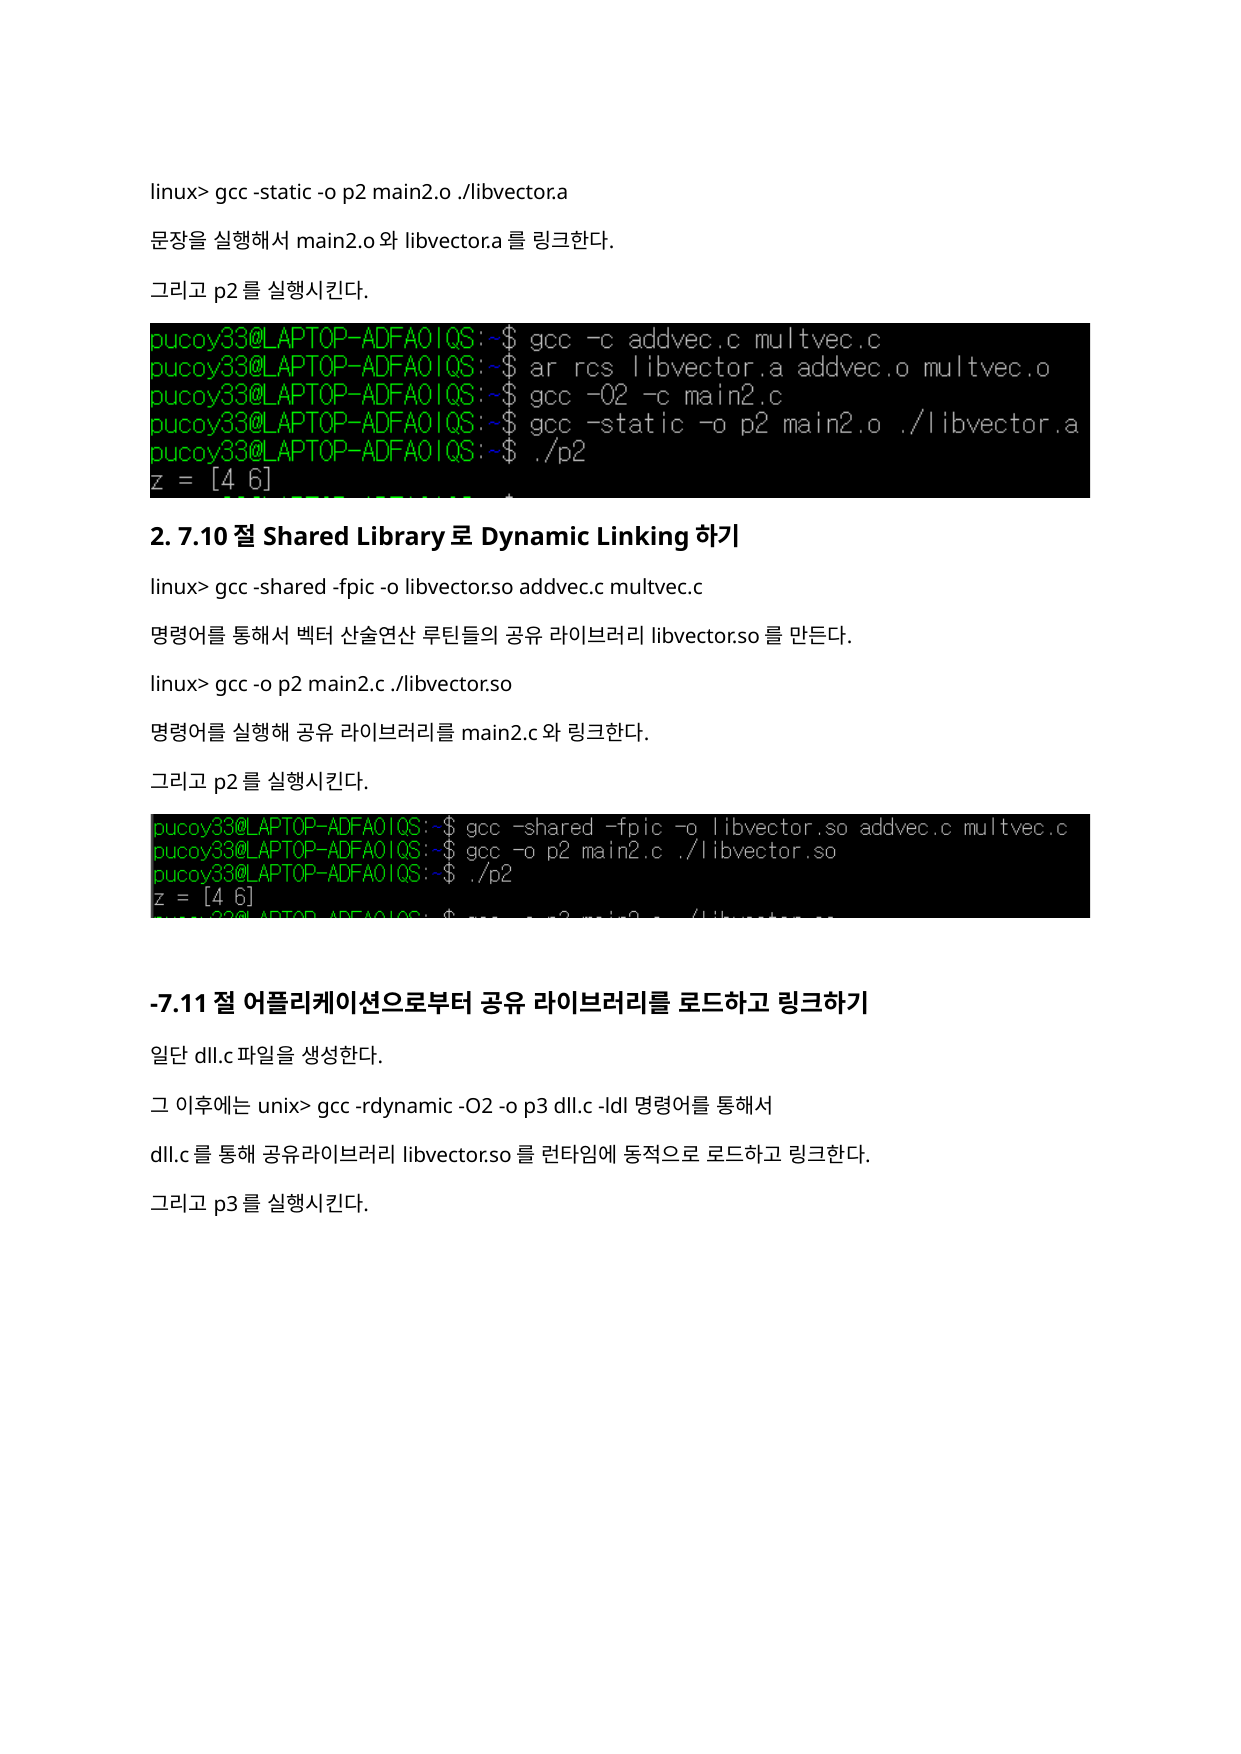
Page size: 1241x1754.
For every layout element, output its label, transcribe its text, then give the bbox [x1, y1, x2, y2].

text 명령어를 통해서 벡터 산술연산 루틴들의 공유 라이브러리 libvector.so를 만든다. [150, 619, 1090, 650]
text 일단 dll.c파일을 생성한다. [150, 1039, 1090, 1070]
picture [150, 323, 1091, 498]
text 그리고 p2를 실행시킨다. [150, 765, 1090, 796]
text 문장을 실행해서 main2.o와 libvector.a를 링크한다. [150, 224, 1090, 255]
text linux> gcc -static -o p2 main2.o ./libvector.a [150, 177, 1090, 206]
text -7.11절 어플리케이션으로부터 공유 라이브러리를 로드하고 링크하기 [150, 984, 1090, 1020]
text 2. 7.10절 Shared Library로 Dynamic Linking하기 [150, 516, 1090, 553]
text 그리고 p2를 실행시킨다. [150, 274, 1090, 304]
text dll.c를 통해 공유라이브러리 libvector.so를 런타임에 동적으로 로드하고 링크한다. [150, 1138, 1090, 1169]
text 그리고 p3를 실행시킨다. [150, 1188, 1090, 1218]
text linux> gcc -shared -fpic -o libvector.so addvec.c multvec.c [150, 572, 1090, 601]
picture [150, 814, 1091, 918]
text linux> gcc -o p2 main2.c ./libvector.so [150, 669, 1090, 697]
text 그 이후에는 unix> gcc -rdynamic -O2 -o p3 dll.c -ldl 명령어를 통해서 [150, 1089, 1090, 1119]
text 명령어를 실행해 공유 라이브러리를 main2.c와 링크한다. [150, 716, 1090, 746]
